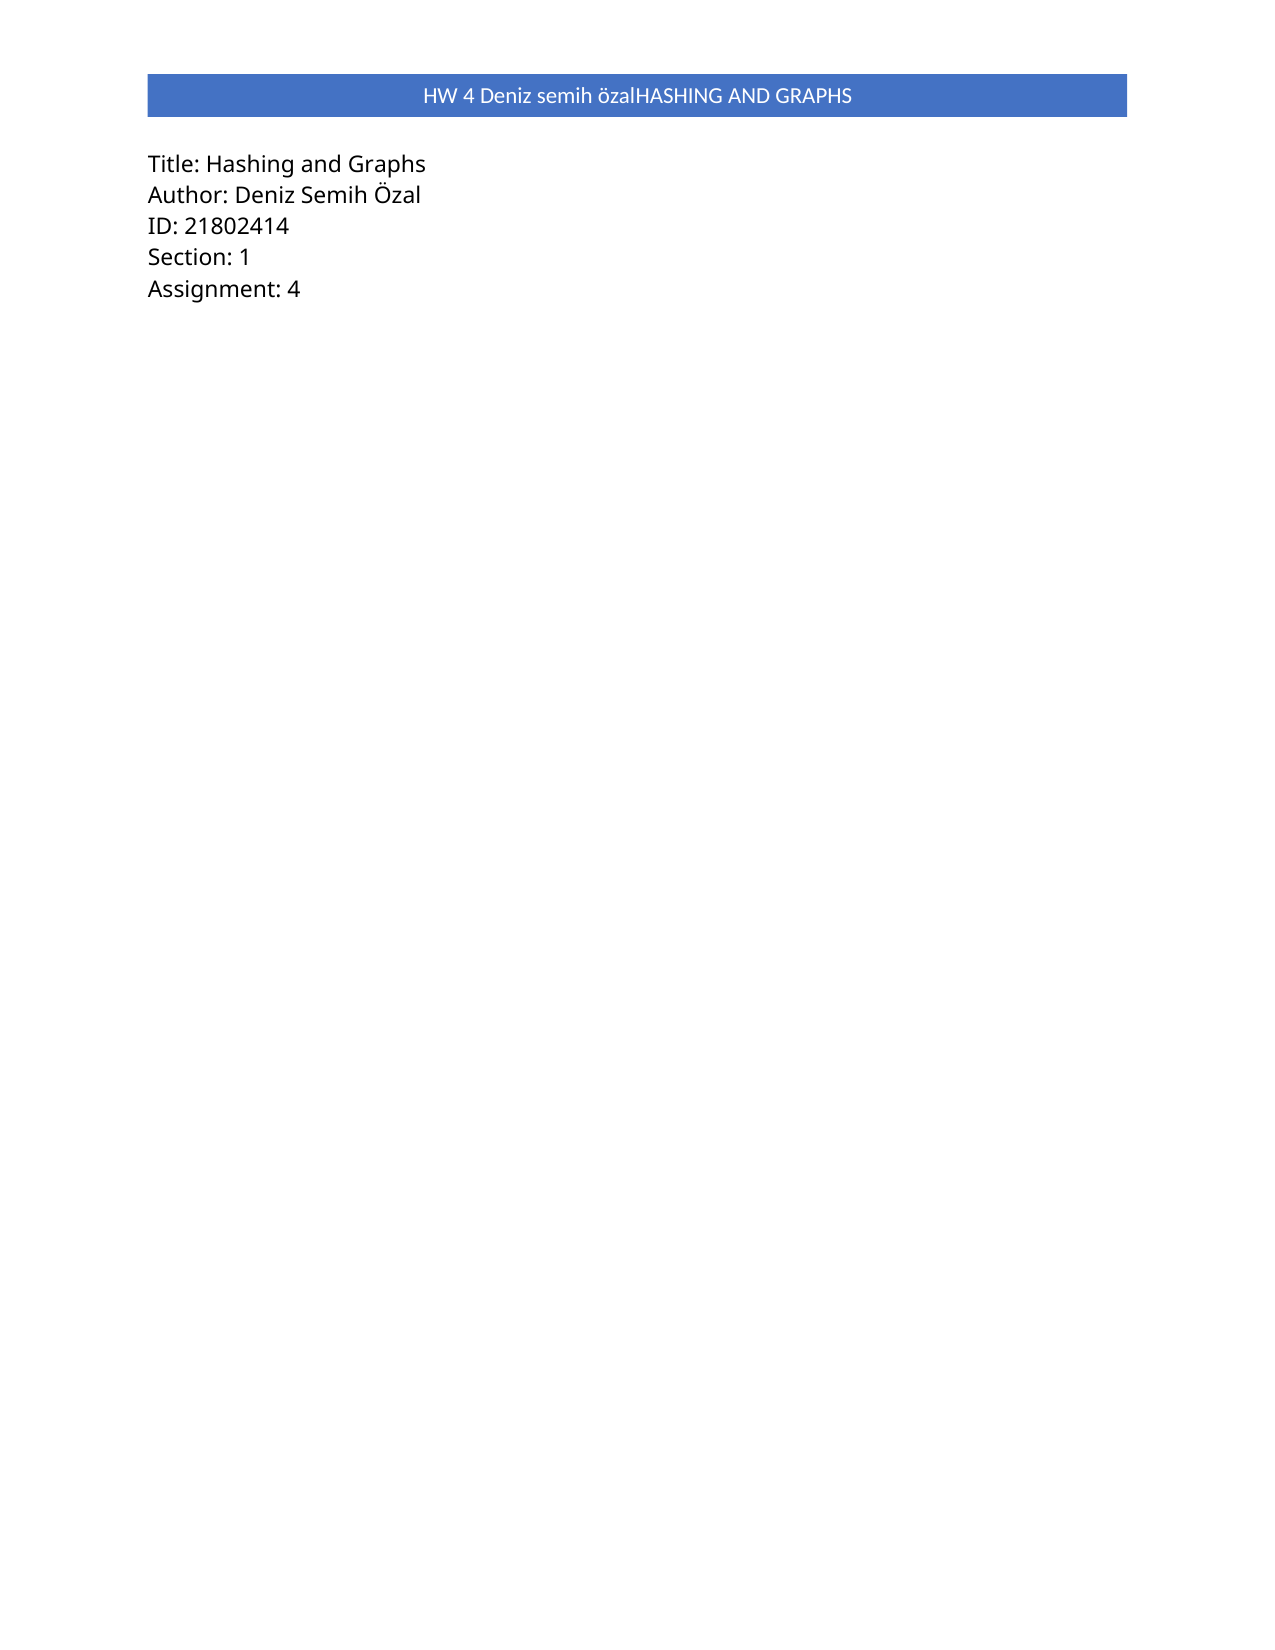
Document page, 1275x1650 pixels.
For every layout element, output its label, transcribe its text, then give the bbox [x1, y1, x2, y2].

text Section: 1 [148, 241, 1127, 273]
text Title: Hashing and Graphs [148, 148, 1127, 179]
text Author: Deniz Semih Özal [148, 179, 1127, 210]
text Assignment: 4 [148, 273, 1127, 304]
text ID: 21802414 [148, 210, 1127, 241]
